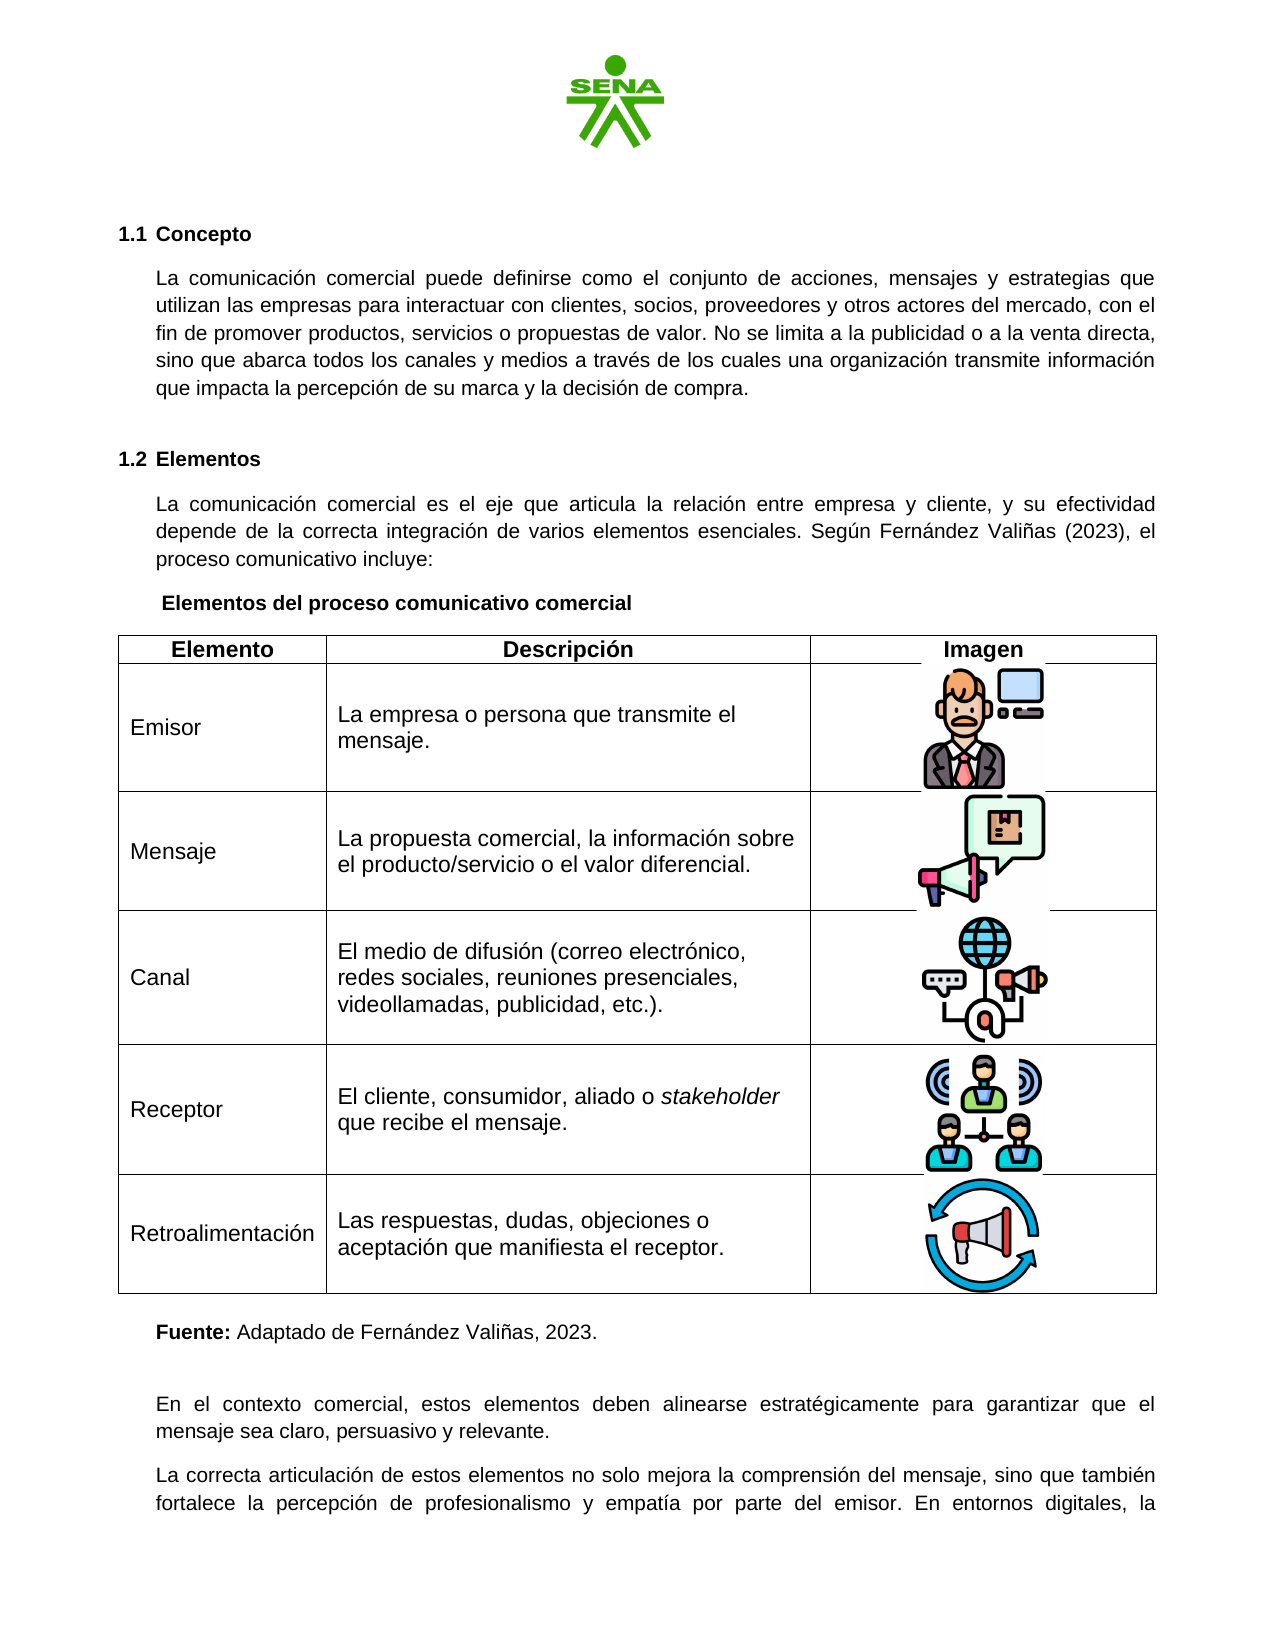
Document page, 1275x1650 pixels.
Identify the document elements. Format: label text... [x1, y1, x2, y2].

text Elementos del proceso comunicativo comercial [156, 591, 1157, 614]
table_cell La empresa o persona que transmite el mensaje. [327, 664, 810, 791]
picture [566, 55, 664, 148]
picture [916, 663, 1050, 1044]
text En el contexto comercial, estos elementos deben alinearse estratégicamente para garantizar que el mensaje sea claro, persuasivo y relevante. [156, 1392, 1157, 1443]
table_header Imagen [811, 636, 1156, 663]
list Concepto [118, 221, 1157, 245]
table_cell [1050, 792, 1156, 910]
text La comunicación comercial puede definirse como el conjunto de acciones, mensajes y estrategias que utilizan las empresas para interactuar con clientes, socios, proveedores y otros actores del mercado, con el fin de promover productos, servicios o propuestas de valor. No se limita a la publicidad o a la venta directa, sino que abarca todos los canales y medios a través de los cuales una organización transmite información que impacta la percepción de su marca y la decisión de compra. [156, 266, 1157, 399]
table_cell [811, 664, 921, 791]
table_cell [811, 1045, 921, 1173]
table_cell El cliente, consumidor, aliado o stakeholder que recibe el mensaje. [327, 1045, 810, 1173]
table_cell [811, 911, 917, 1044]
list Elementos [118, 447, 1157, 471]
picture [921, 1045, 1046, 1293]
table_cell [1049, 911, 1156, 1044]
text La comunicación comercial es el eje que articula la relación entre empresa y cliente, y su efectividad depende de la correcta integración de varios elementos esenciales. Según Fernández Valiñas (2023), el proceso comunicativo incluye: [156, 491, 1157, 570]
table_cell Canal [119, 911, 326, 1044]
table_cell El medio de difusión (correo electrónico, redes sociales, reuniones presenciales, videollamadas, publicidad, etc.). [327, 911, 810, 1044]
table_cell Receptor [119, 1045, 326, 1173]
text Fuente: Adaptado de Fernández Valiñas, 2023. [156, 1320, 1157, 1344]
table_cell [1046, 1045, 1156, 1173]
table_cell Emisor [119, 664, 326, 791]
table_cell [811, 1175, 924, 1293]
table_cell [1043, 1175, 1156, 1293]
table_cell Las respuestas, dudas, objeciones o aceptación que manifiesta el receptor. [327, 1175, 810, 1293]
table_header Descripción [327, 636, 810, 663]
table_cell [811, 792, 916, 910]
table_cell La propuesta comercial, la información sobre el producto/servicio o el valor diferencial. [327, 792, 810, 910]
table_header Elemento [119, 636, 326, 663]
table_cell [1046, 664, 1156, 791]
table_cell Retroalimentación [119, 1175, 326, 1293]
table_cell Mensaje [119, 792, 326, 910]
